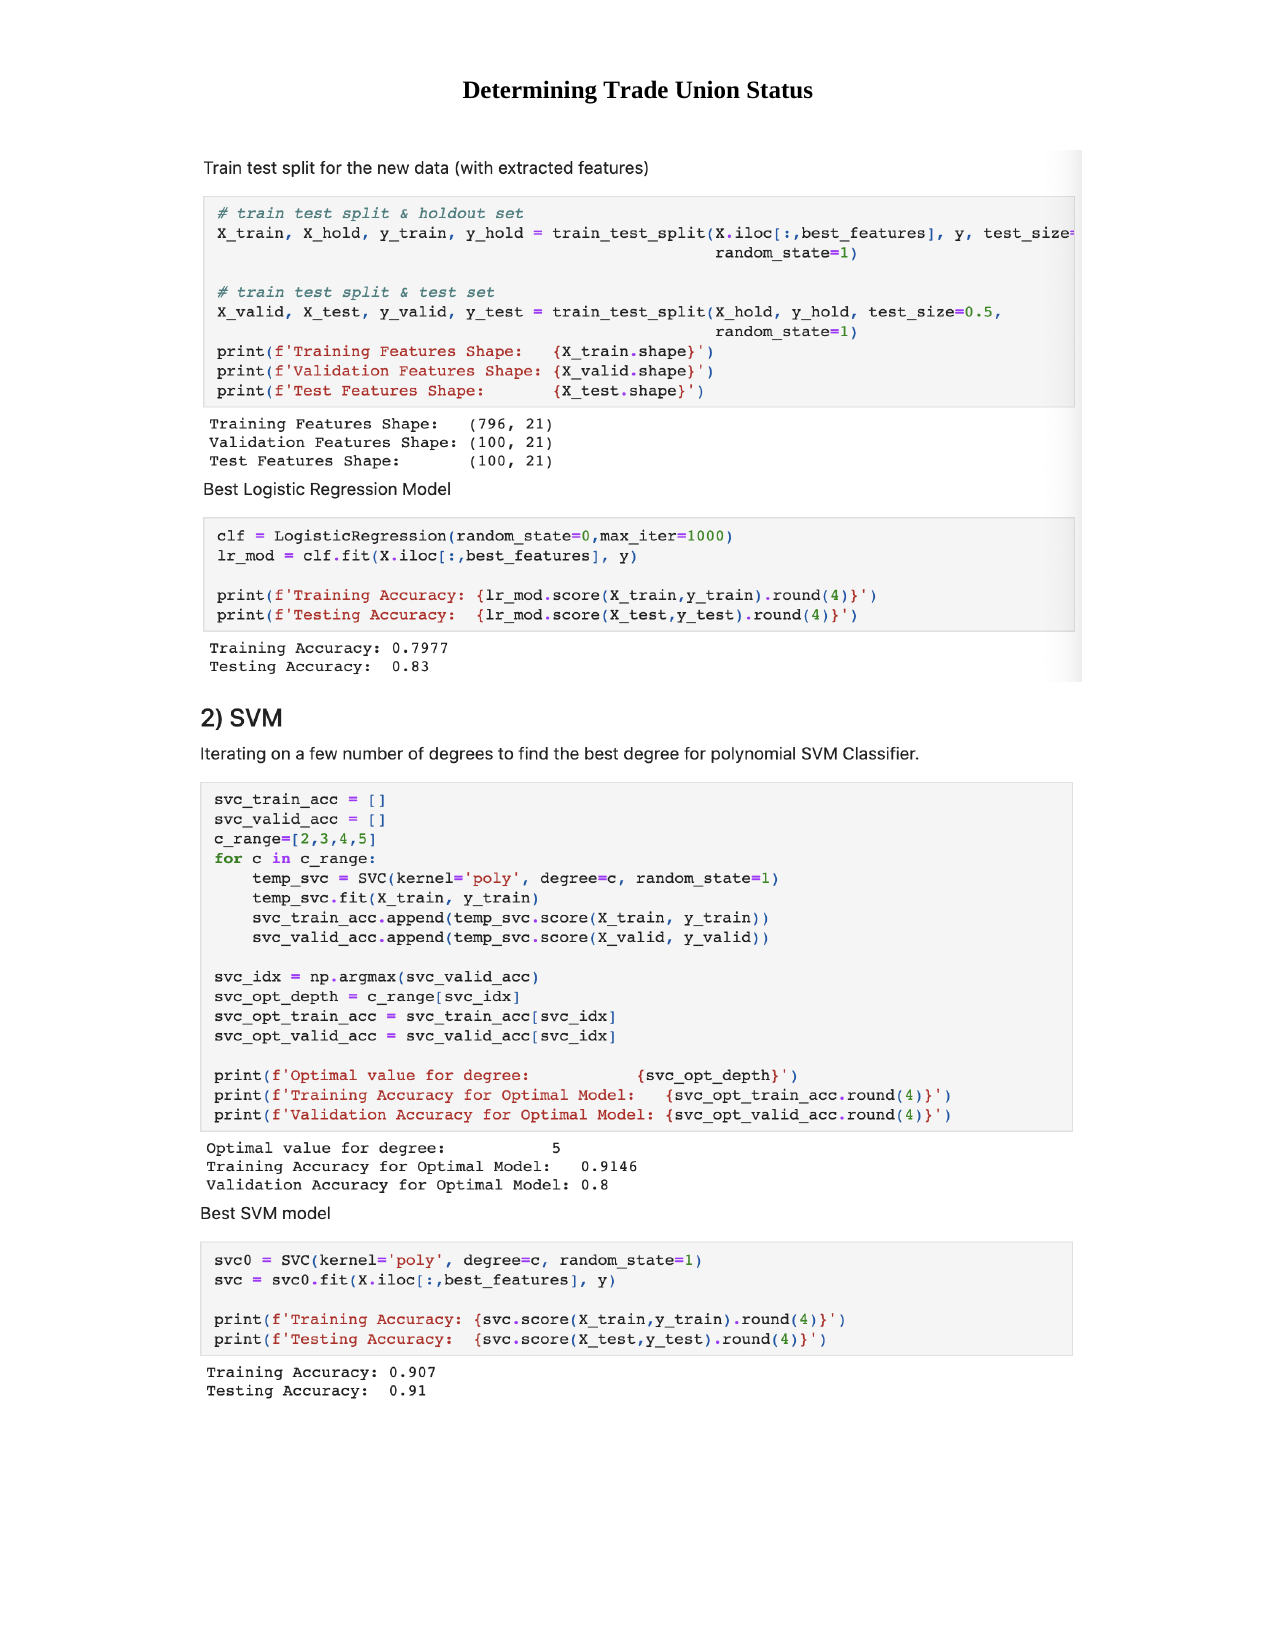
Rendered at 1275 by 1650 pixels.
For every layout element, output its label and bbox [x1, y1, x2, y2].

picture [195, 700, 1080, 1405]
picture [193, 150, 1082, 682]
